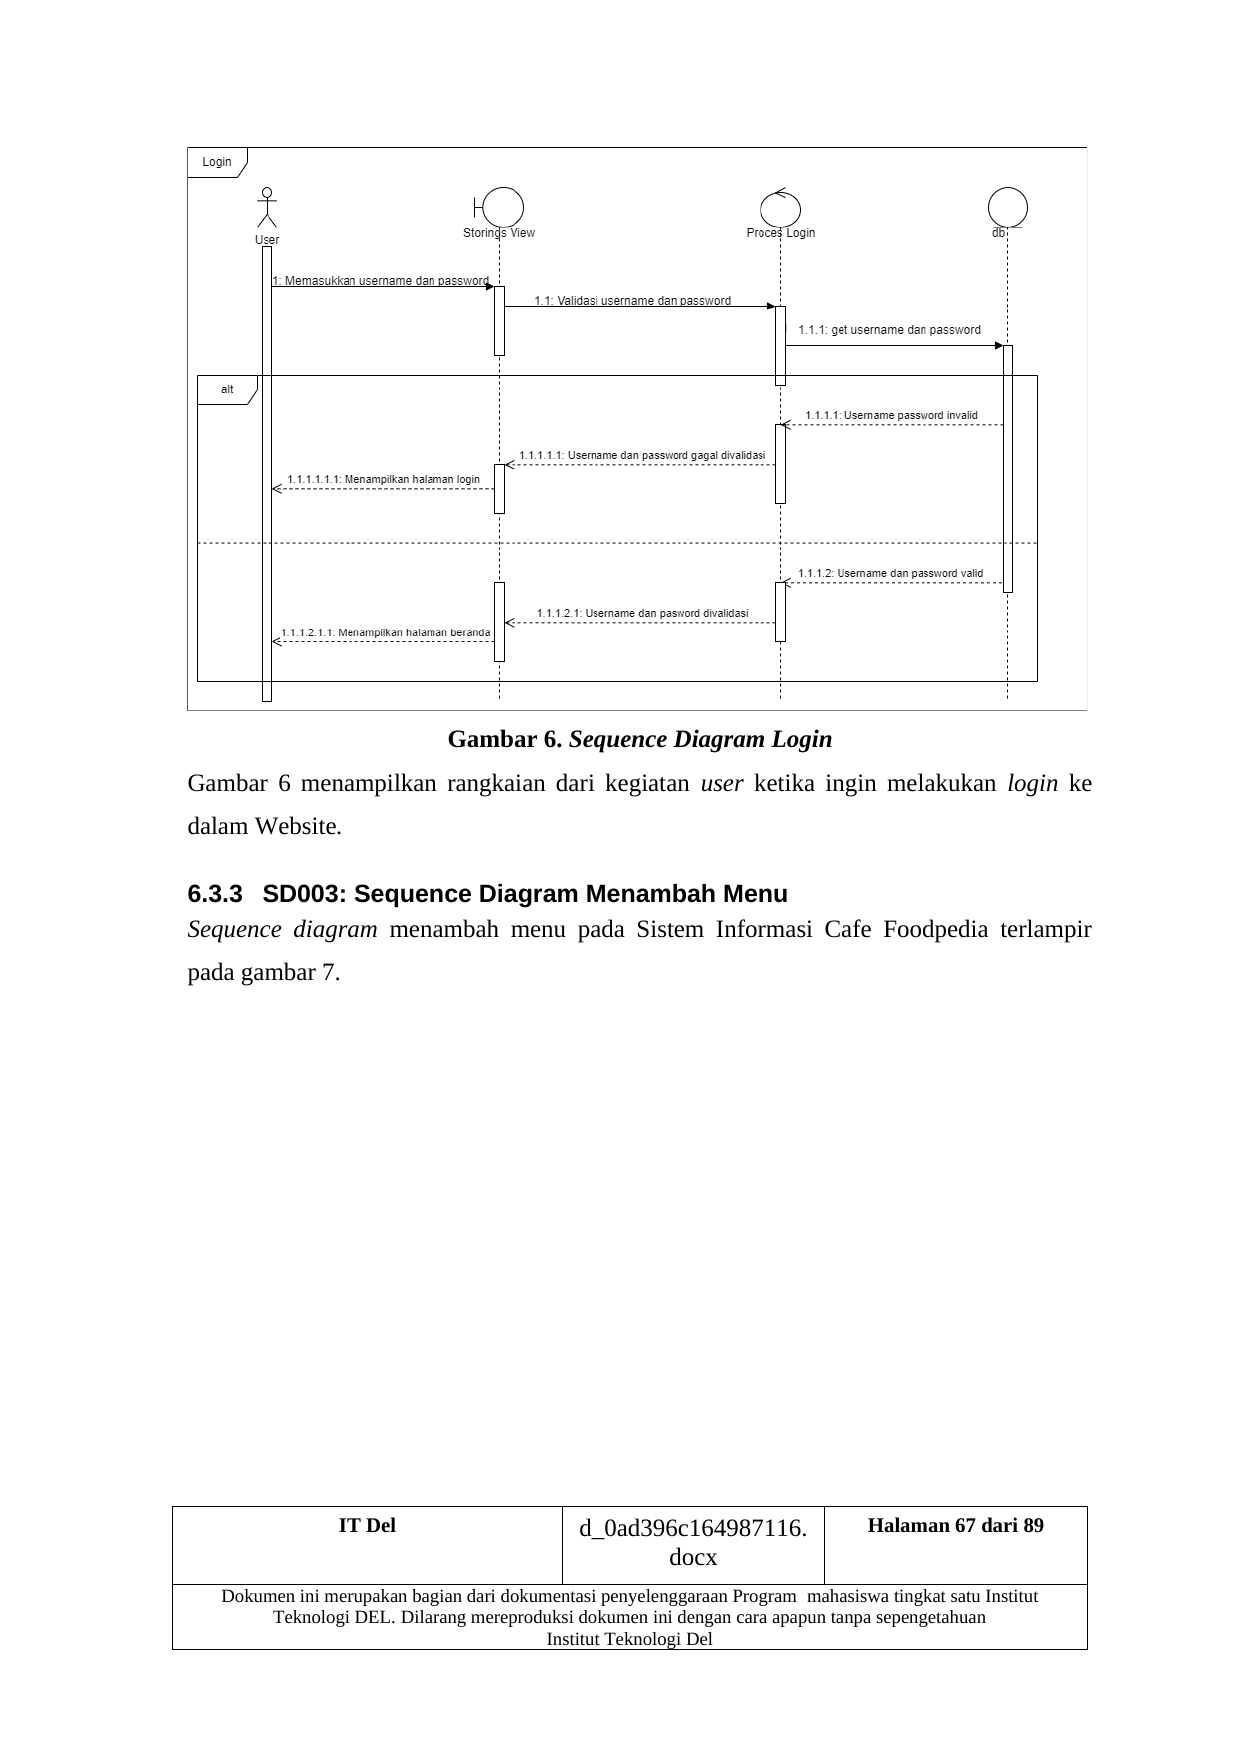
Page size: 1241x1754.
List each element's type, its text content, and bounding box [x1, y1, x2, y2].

text Gambar 6 menampilkan rangkaian dari kegiatan user ketika ingin melakukan login ke dalam Website. [187, 768, 1092, 839]
text Gambar 6. Sequence Diagram Login [187, 724, 1092, 753]
picture [187, 147, 1088, 711]
subtitle SD003: Sequence Diagram Menambah Menu [187, 879, 1092, 908]
text Sequence diagram menambah menu pada Sistem Informasi Cafe Foodpedia terlampir pada gambar 7. [187, 914, 1092, 986]
